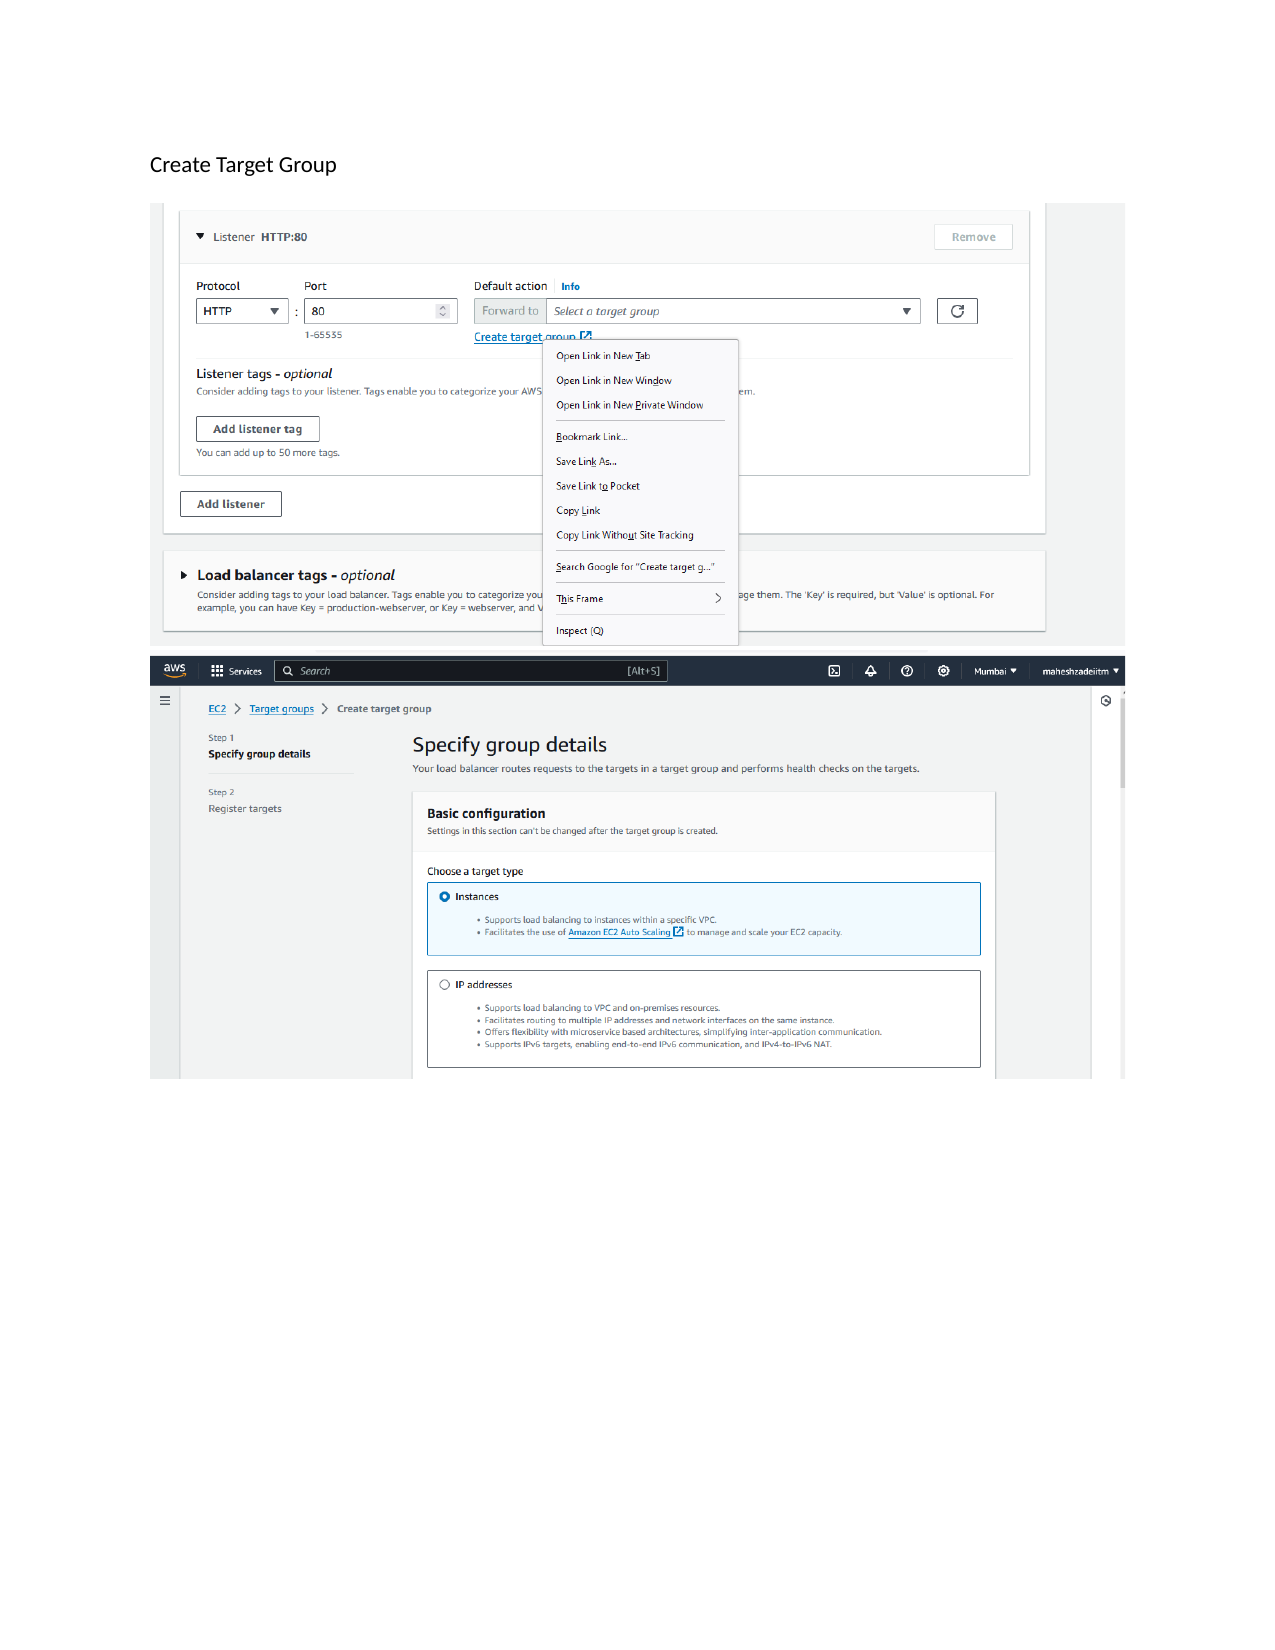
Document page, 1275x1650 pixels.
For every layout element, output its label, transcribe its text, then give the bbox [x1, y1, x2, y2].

picture [150, 203, 1125, 646]
picture [150, 650, 1125, 1079]
text Create Target Group [150, 150, 1125, 178]
